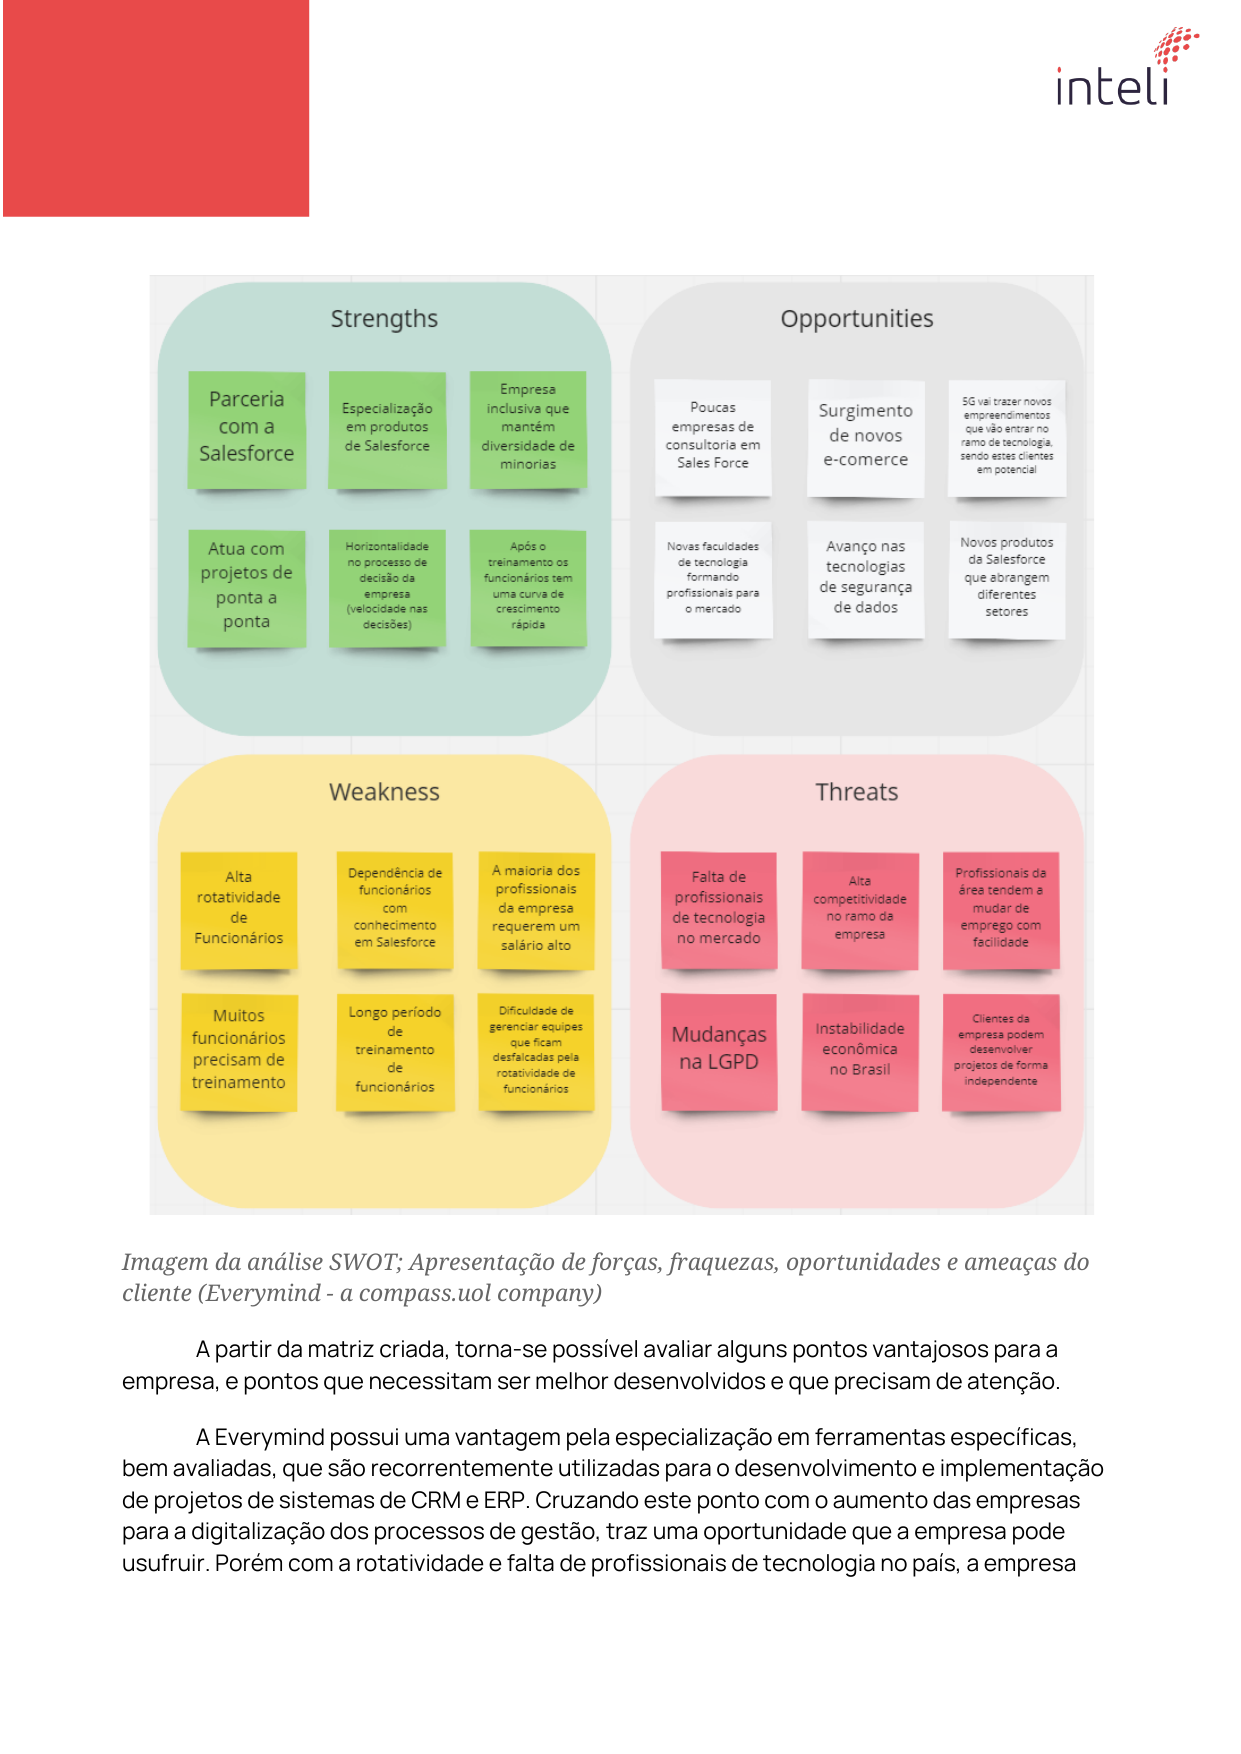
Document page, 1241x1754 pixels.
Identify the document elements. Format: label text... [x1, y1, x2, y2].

picture [149, 275, 1095, 1215]
picture [1057, 27, 1200, 105]
text A partir da matriz criada, torna-se possível avaliar alguns pontos vantajosos para a empresa, e pontos que necessitam ser melhor desenvolvidos e que precisam de atenção. [122, 1333, 1122, 1396]
picture [3, 0, 310, 217]
subtitle Imagem da análise SWOT; Apresentação de forças, fraquezas, oportunidades e ameaças do cliente (Everymind - a compass.uol company) [122, 1246, 1122, 1308]
